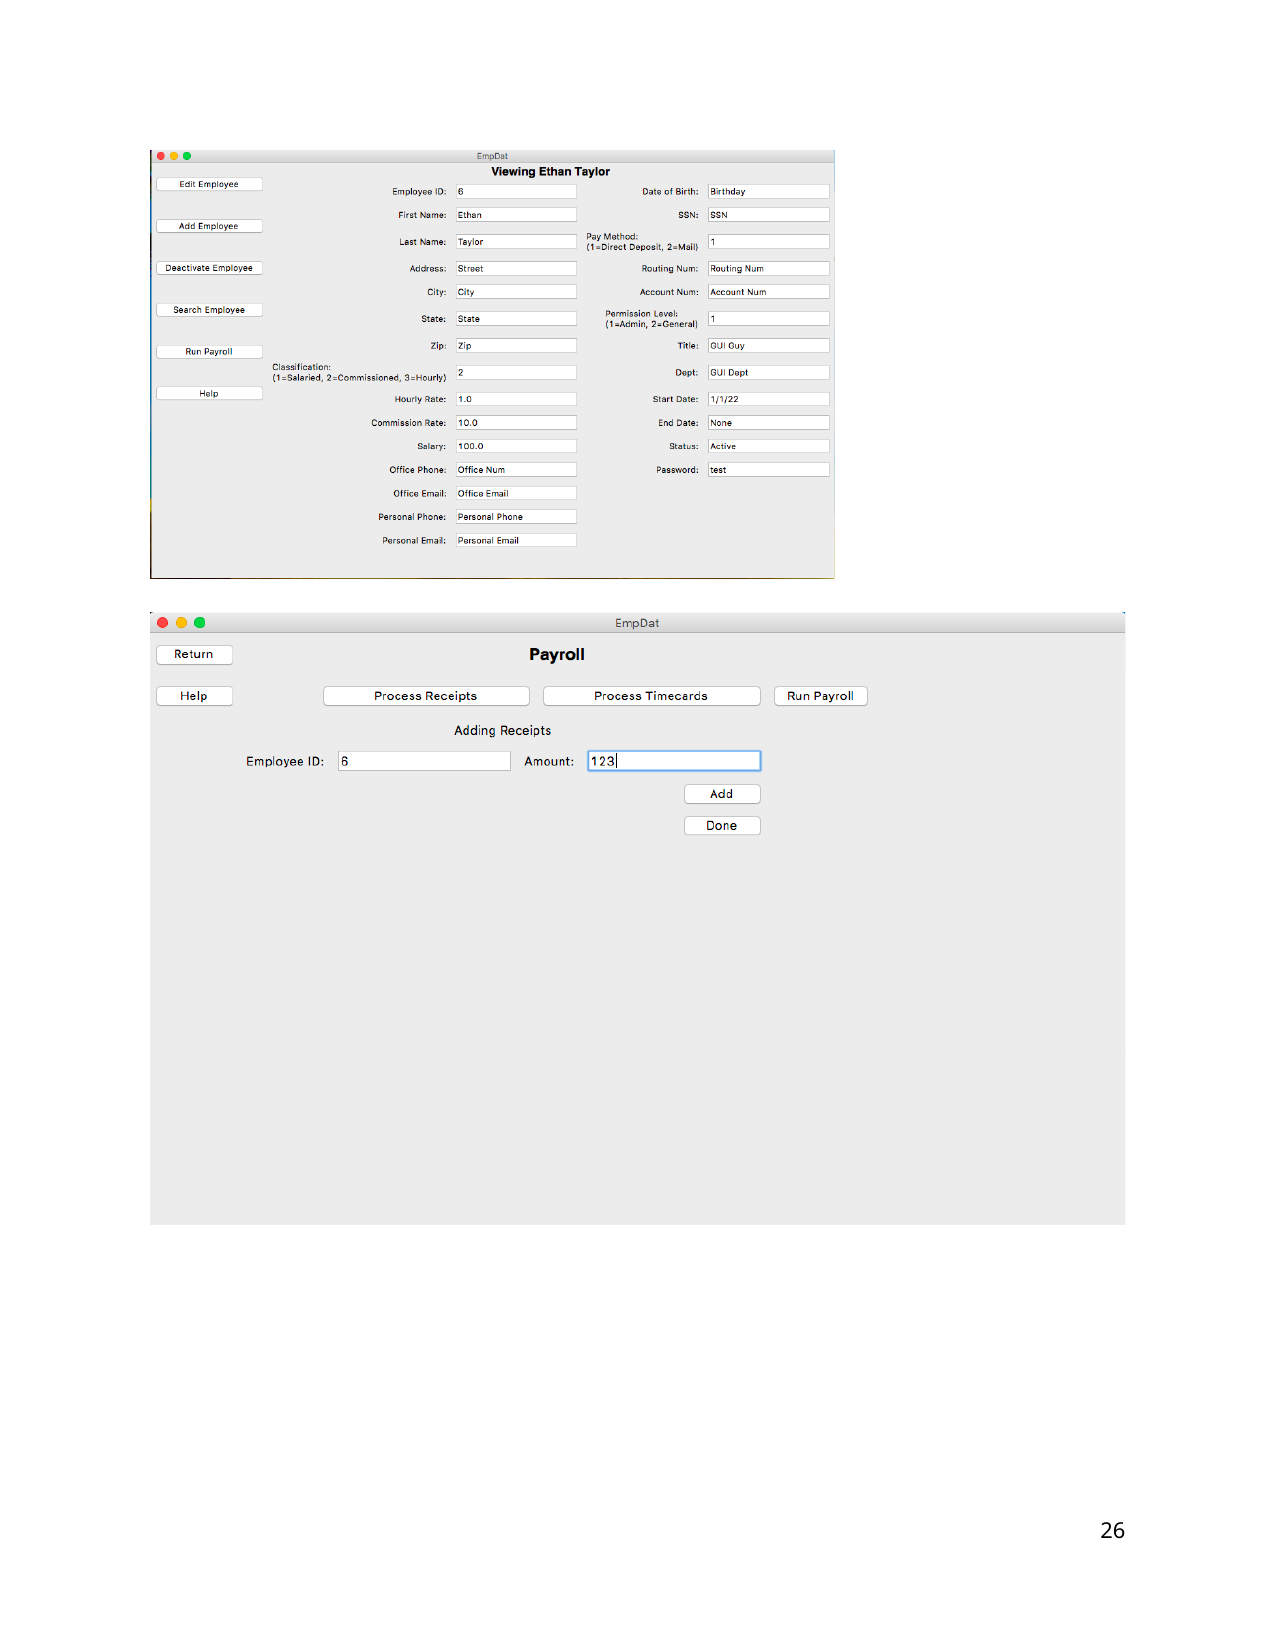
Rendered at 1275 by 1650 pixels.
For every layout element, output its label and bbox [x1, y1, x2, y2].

picture [150, 150, 835, 579]
picture [150, 612, 1125, 1225]
